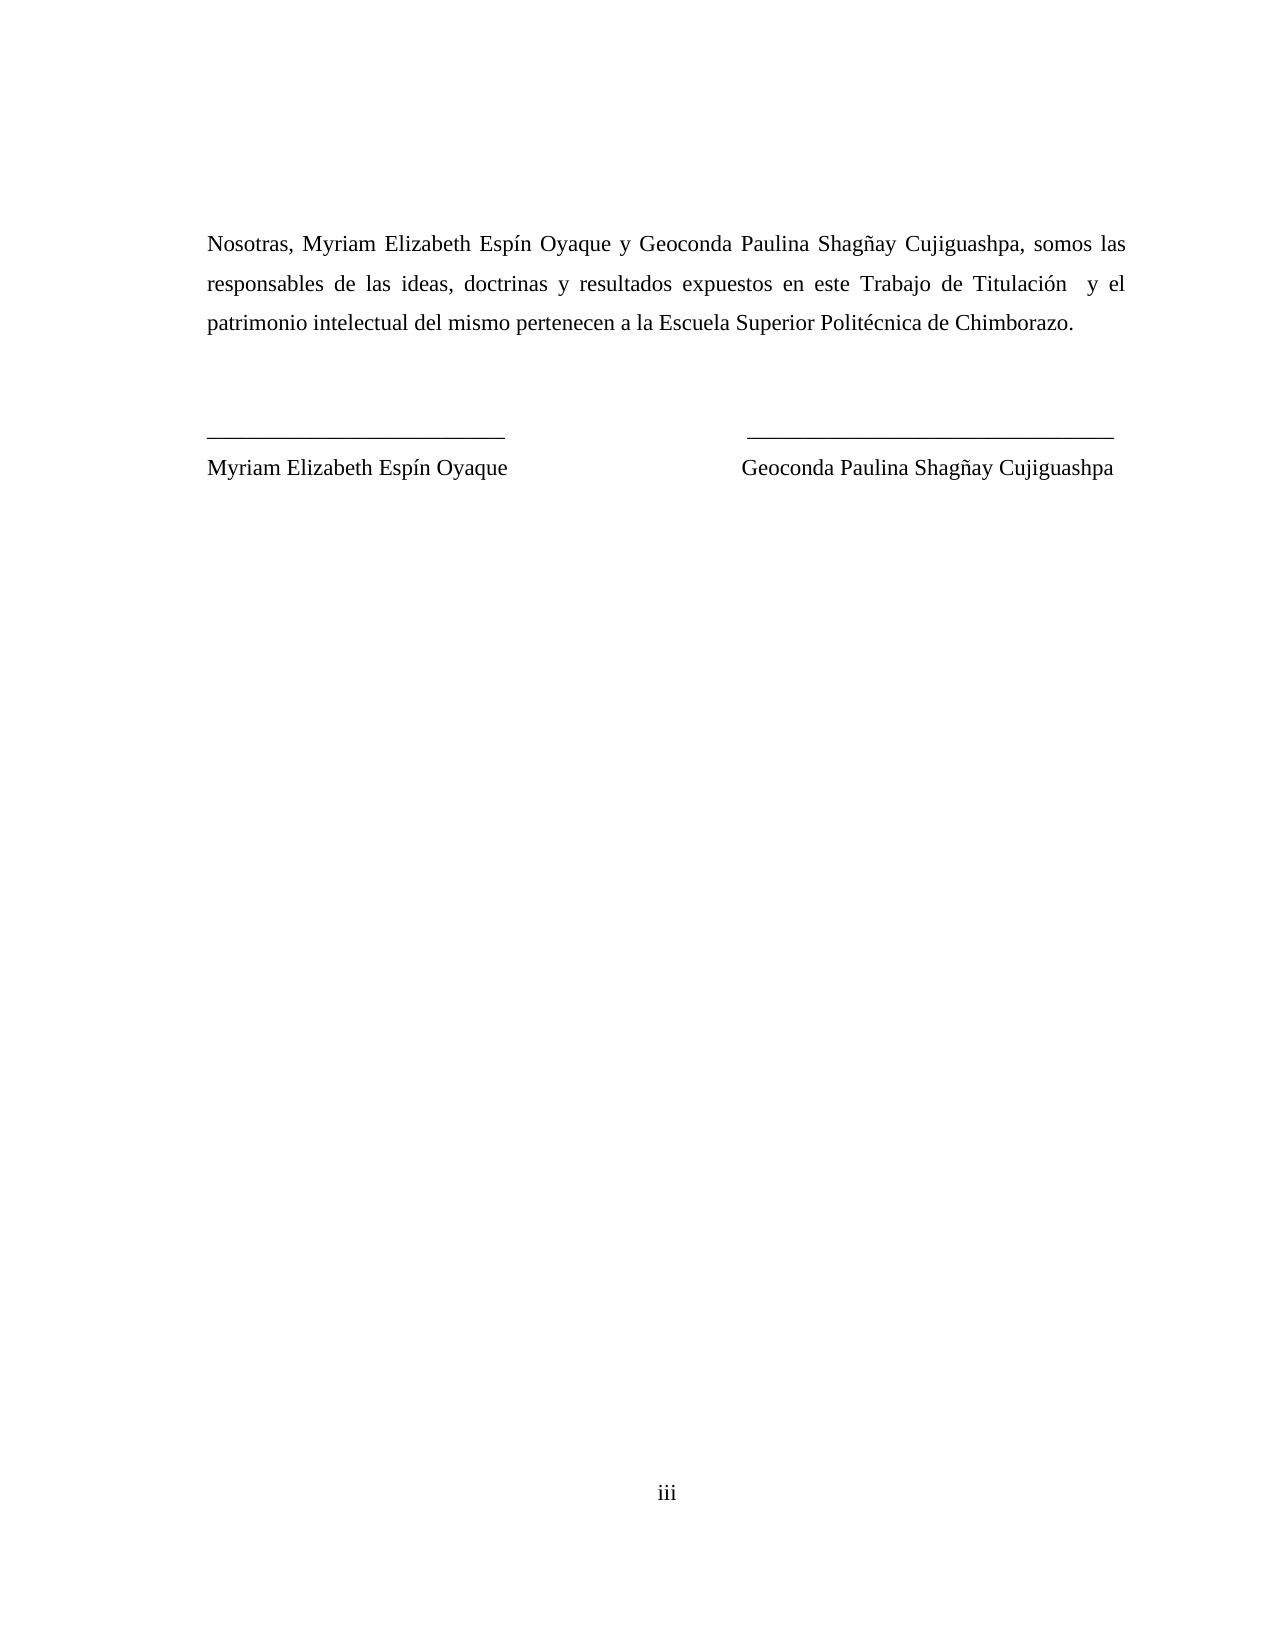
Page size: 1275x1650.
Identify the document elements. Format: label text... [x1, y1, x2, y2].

text __________________________ ________________________________ [207, 414, 1127, 441]
text Myriam Elizabeth Espín Oyaque Geoconda Paulina Shagñay Cujiguashpa [207, 454, 1127, 480]
text Nosotras, Myriam Elizabeth Espín Oyaque y Geoconda Paulina Shagñay Cujiguashpa, somos las responsables de las ideas, doctrinas y resultados expuestos en este Trabajo de Titulación y el patrimonio intelectual del mismo pertenecen a la Escuela Superior Politécnica de Chimborazo. [207, 230, 1127, 336]
